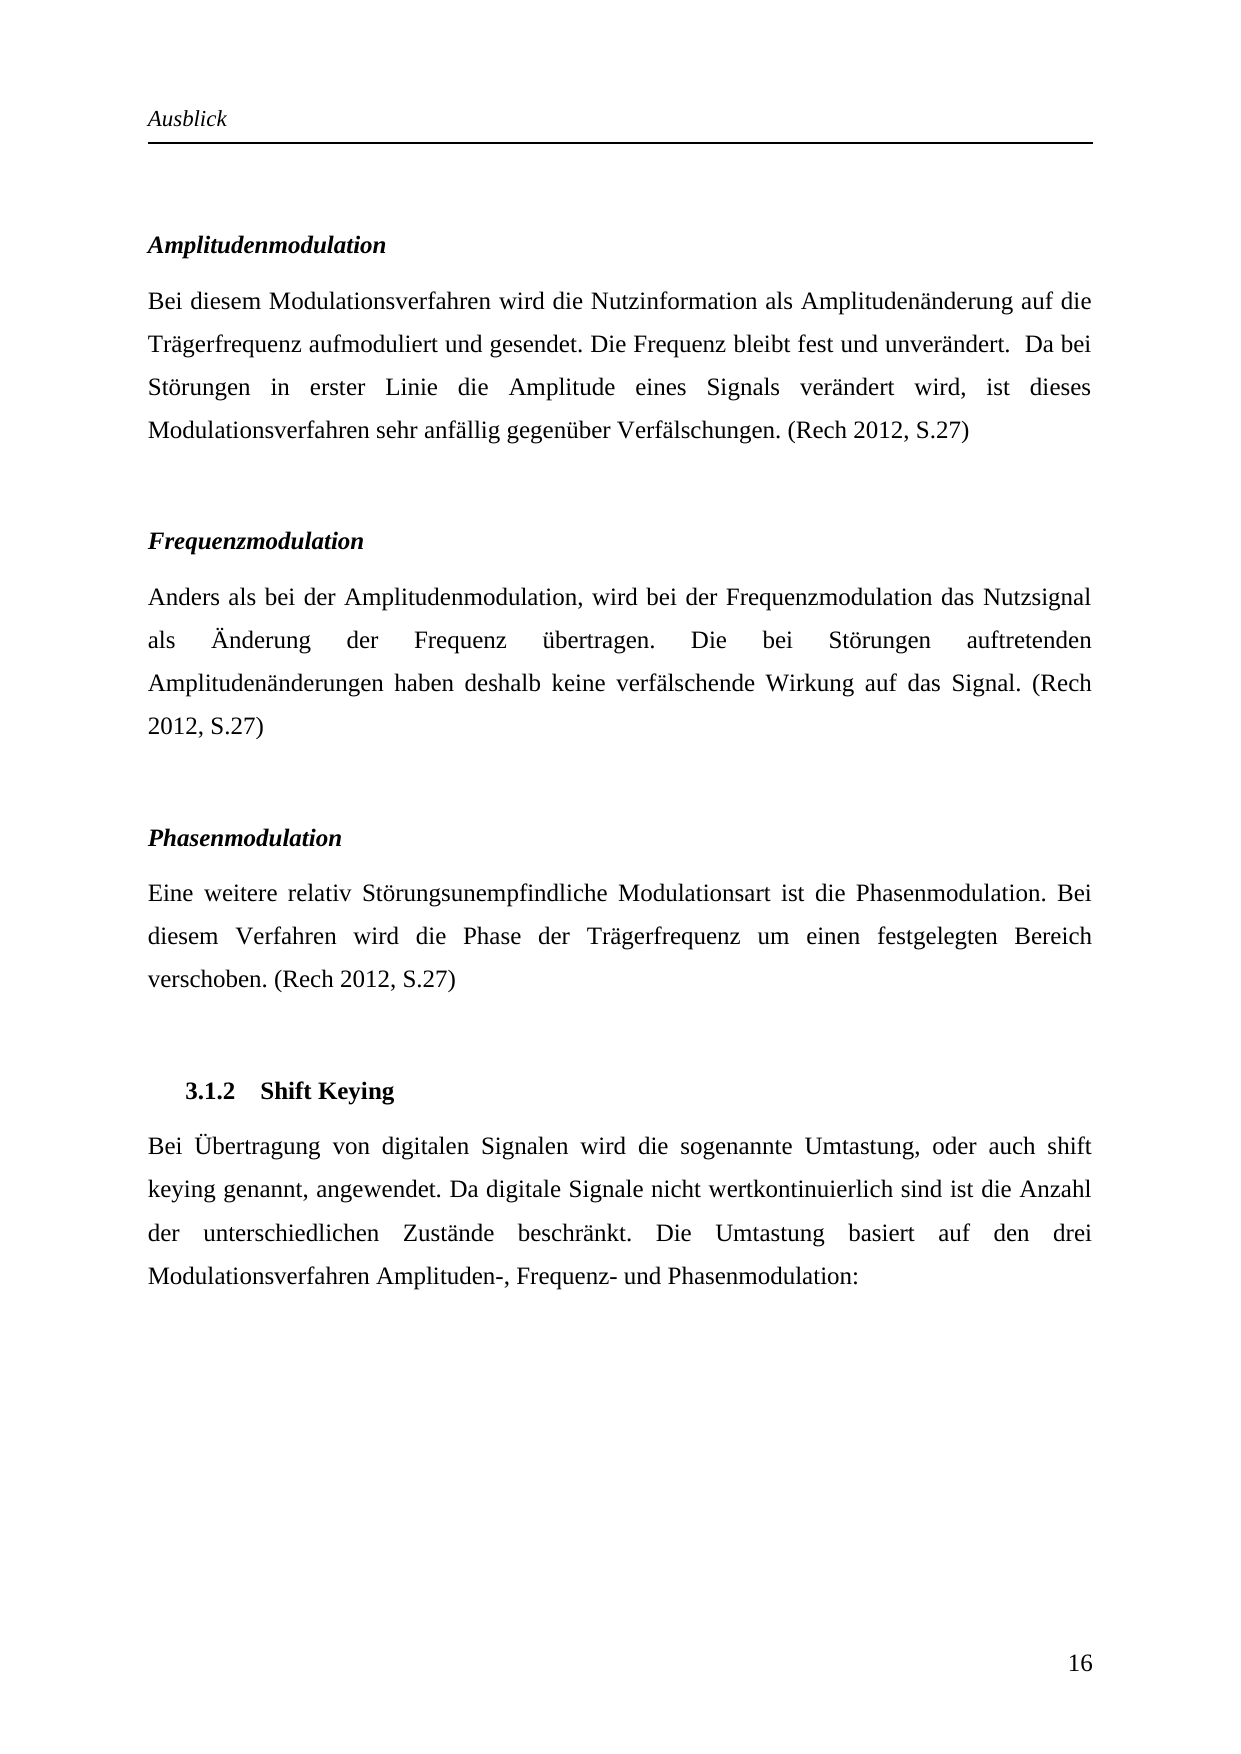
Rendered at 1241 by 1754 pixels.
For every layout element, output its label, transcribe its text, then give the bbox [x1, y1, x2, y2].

text Eine weitere relativ Störungsunempfindliche Modulationsart ist die Phasenmodulation. Bei diesem Verfahren wird die Phase der Trägerfrequenz um einen festgelegten Bereich verschoben. (Rech 2012, S.27) [148, 878, 1093, 993]
text Bei diesem Modulationsverfahren wird die Nutzinformation als Amplitudenänderung auf die Trägerfrequenz aufmoduliert und gesendet. Die Frequenz bleibt fest und unverändert. Da bei Störungen in erster Linie die Amplitude eines Signals verändert wird, ist dieses Modulationsverfahren sehr anfällig gegenüber Verfälschungen. (Rech 2012, S.27) [148, 286, 1093, 444]
subtitle Shift Keying [185, 1076, 1093, 1104]
text Amplitudenmodulation [148, 230, 1093, 259]
text Frequenzmodulation [148, 526, 1093, 555]
text Phasenmodulation [148, 823, 1093, 851]
text Anders als bei der Amplitudenmodulation, wird bei der Frequenzmodulation das Nutzsignal als Änderung der Frequenz übertragen. Die bei Störungen auftretenden Amplitudenänderungen haben deshalb keine verfälschende Wirkung auf das Signal. (Rech 2012, S.27) [148, 582, 1093, 740]
text Bei Übertragung von digitalen Signalen wird die sogenannte Umtastung, oder auch shift keying genannt, angewendet. Da digitale Signale nicht wertkontinuierlich sind ist die Anzahl der unterschiedlichen Zustände beschränkt. Die Umtastung basiert auf den drei Modulationsverfahren Amplituden-, Frequenz- und Phasenmodulation: [148, 1131, 1093, 1289]
